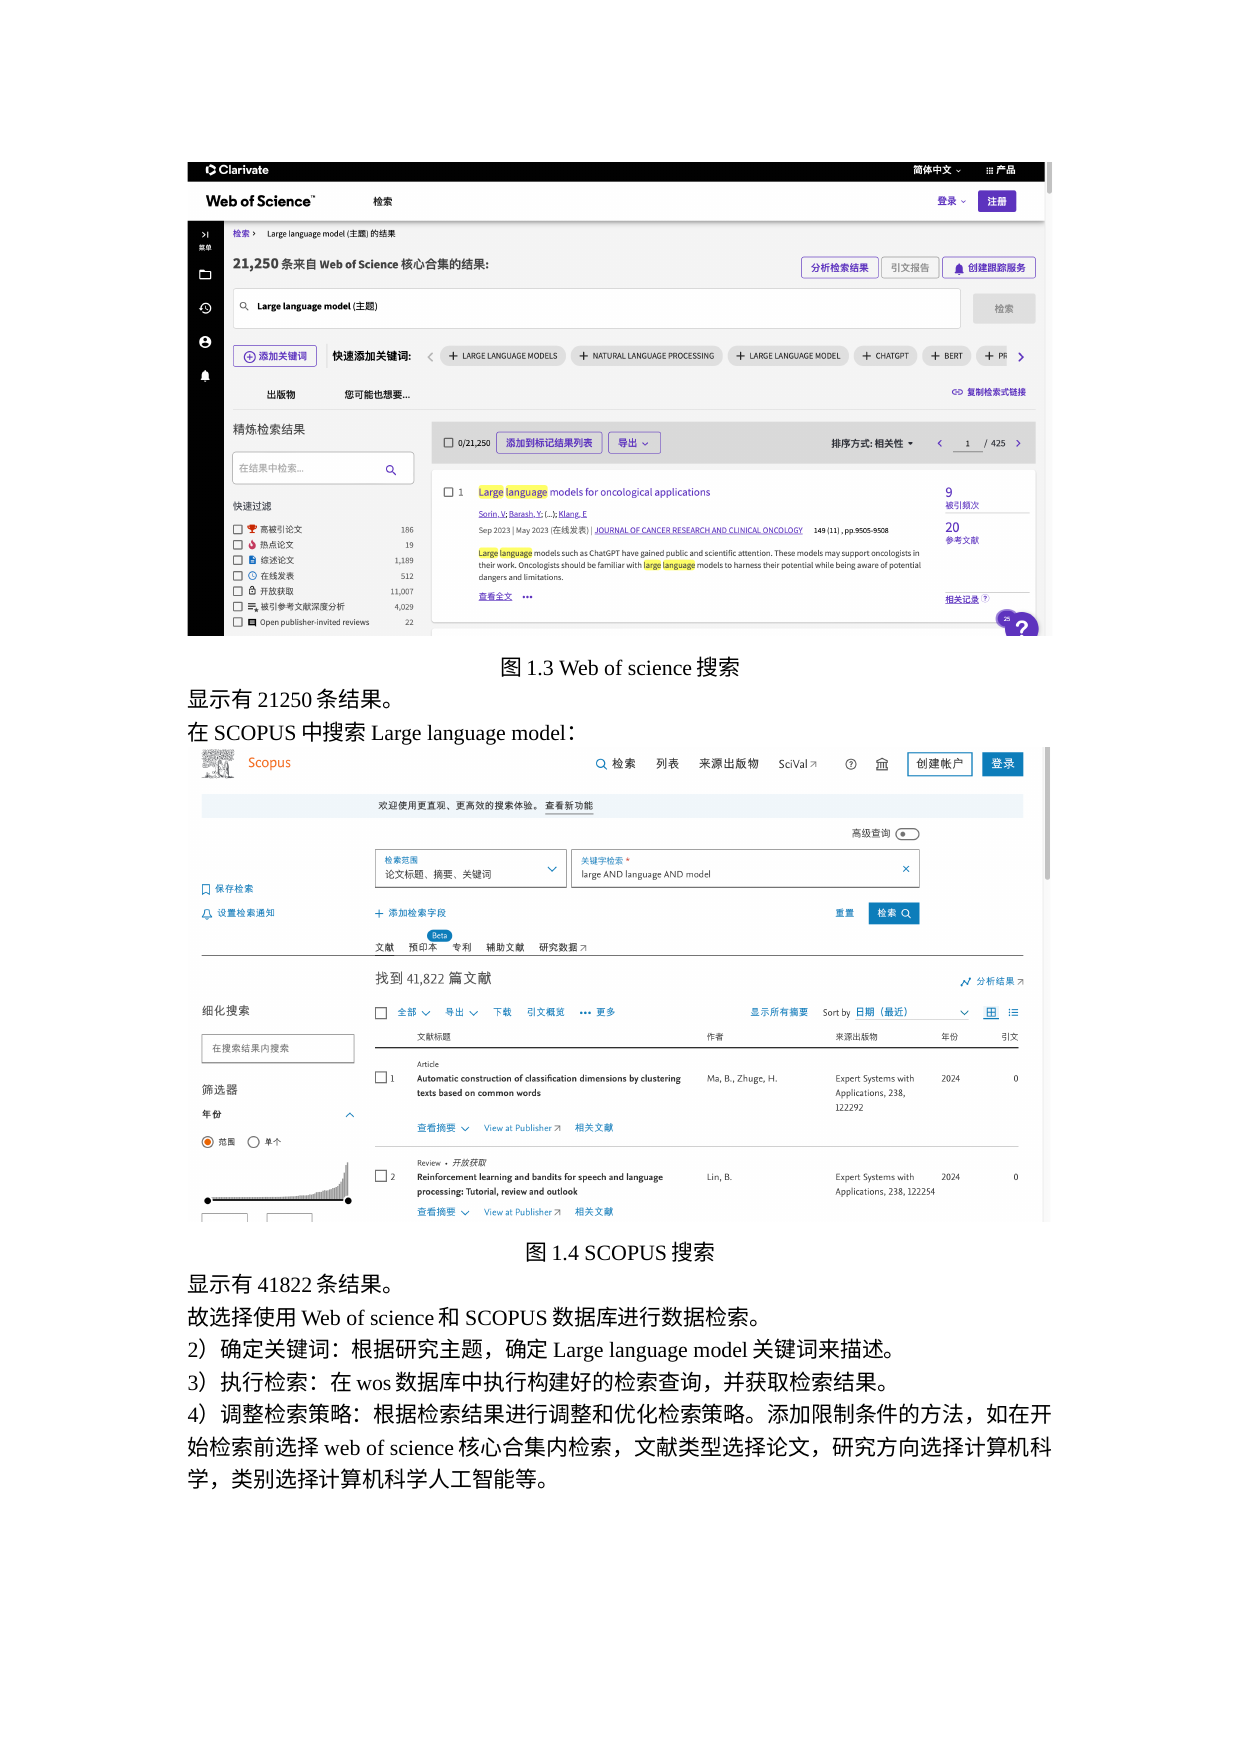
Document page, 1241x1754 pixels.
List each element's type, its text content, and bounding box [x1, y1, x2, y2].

text 3）执行检索：在wos数据库中执行构建好的检索查询，并获取检索结果。 [187, 1364, 1053, 1397]
picture [187, 162, 1053, 636]
text 2）确定关键词：根据研究主题，确定Large language model关键词来描述。 [187, 1332, 1053, 1364]
list 显示有41822条结果。 [187, 1267, 1053, 1299]
list 图1.3 Web of science搜索 [187, 649, 1053, 682]
list 显示有21250条结果。 [187, 682, 1053, 714]
list 在SCOPUS中搜索Large language model： [187, 714, 1053, 747]
text 4）调整检索策略：根据检索结果进行调整和优化检索策略。添加限制条件的方法，如在开始检索前选择web of science核心合集内检索，文献类型选择论文，研究方向选择计算机科学，类别选择计算机科学人工智能等。 [187, 1397, 1053, 1494]
list 图1.4 SCOPUS搜索 [187, 1234, 1053, 1267]
picture [187, 747, 1051, 1222]
list 故选择使用Web of science和SCOPUS数据库进行数据检索。 [187, 1299, 1053, 1332]
